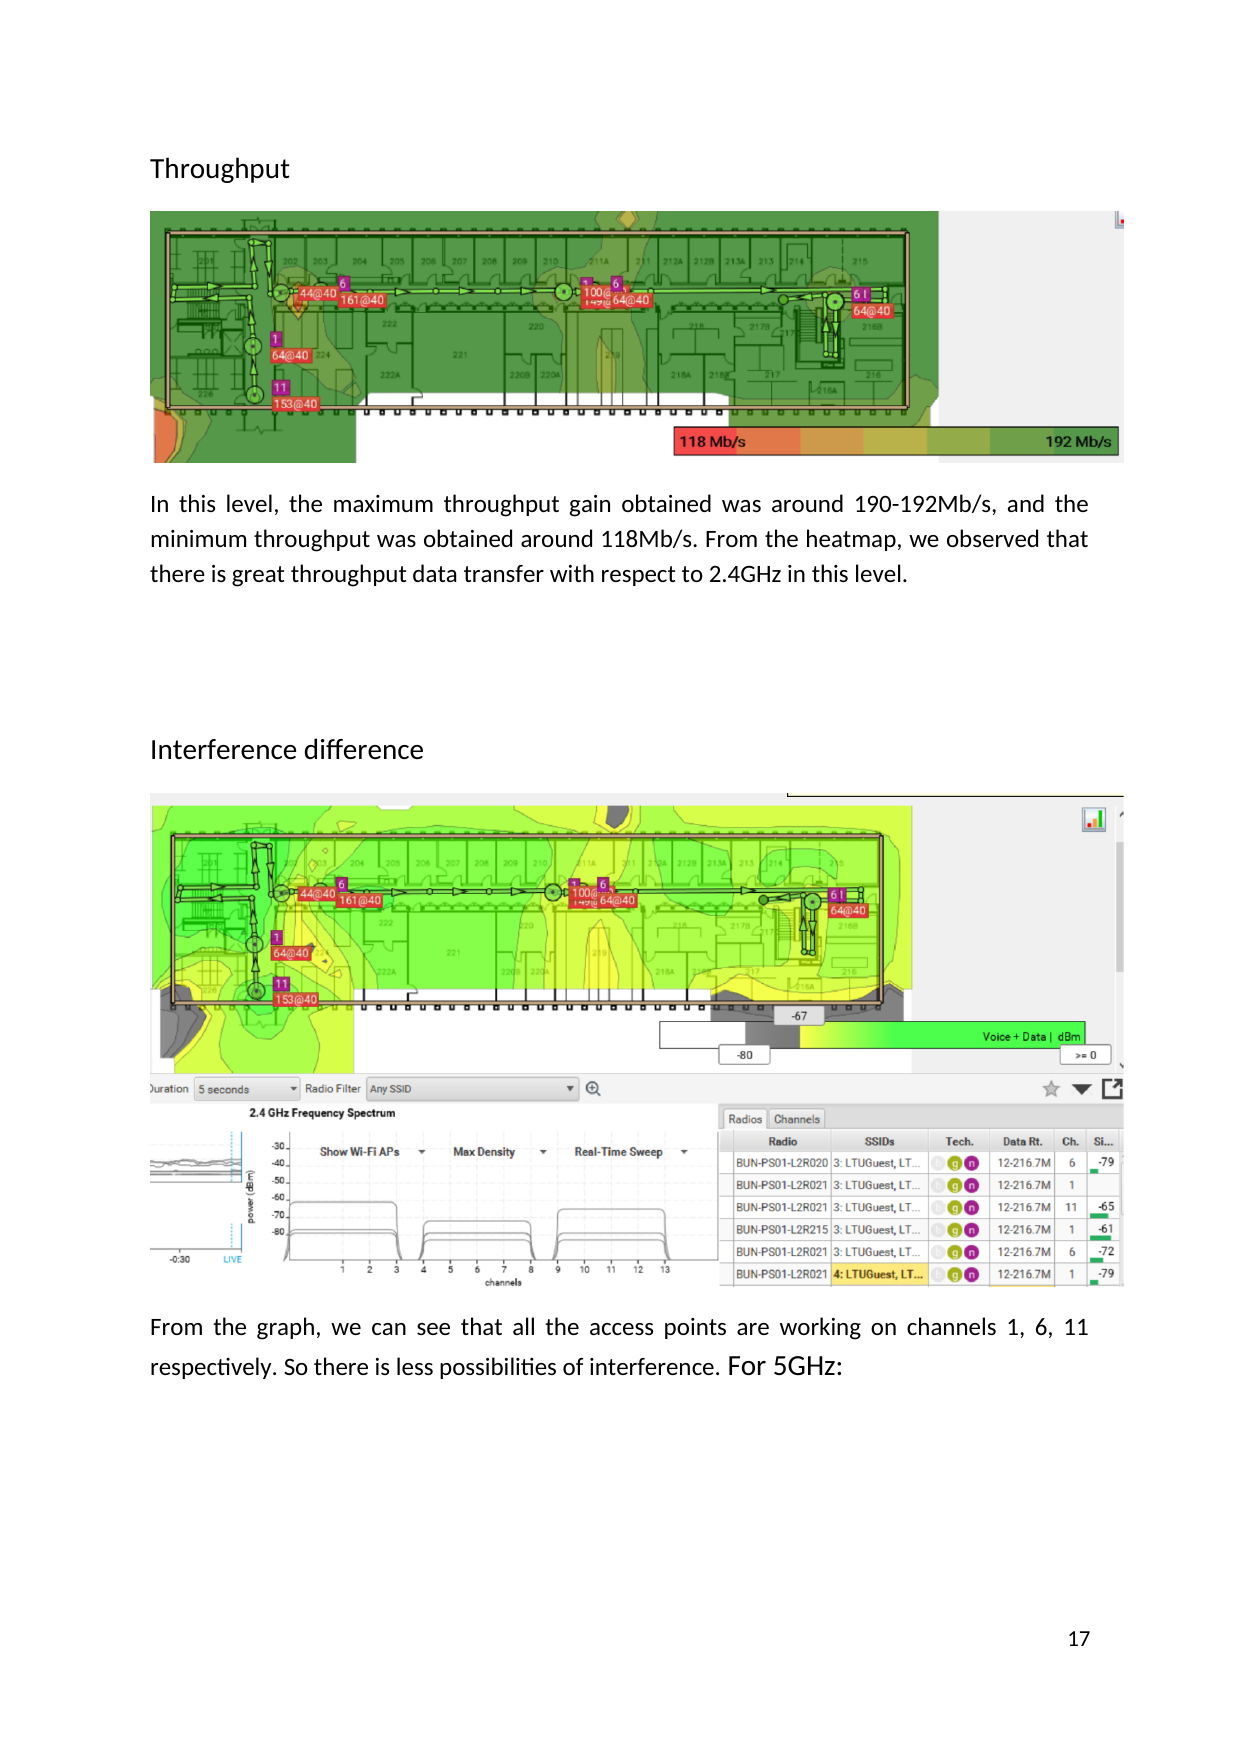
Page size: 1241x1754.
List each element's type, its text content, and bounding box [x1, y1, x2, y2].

text Interference difference [150, 731, 1090, 767]
text In this level, the maximum throughput gain obtained was around 190-192Mb/s, and the minimum throughput was obtained around 118Mb/s. From the heatmap, we observed that there is great throughput data transfer with respect to 2.4GHz in this level. [150, 488, 1090, 588]
picture [150, 793, 1124, 1287]
text From the graph, we can see that all the access points are working on channels 1, 6, 11 respectively. So there is less possibilities of interference. For 5GHz: [150, 1311, 1090, 1383]
text Throughput [150, 150, 1090, 186]
picture [150, 211, 1124, 463]
